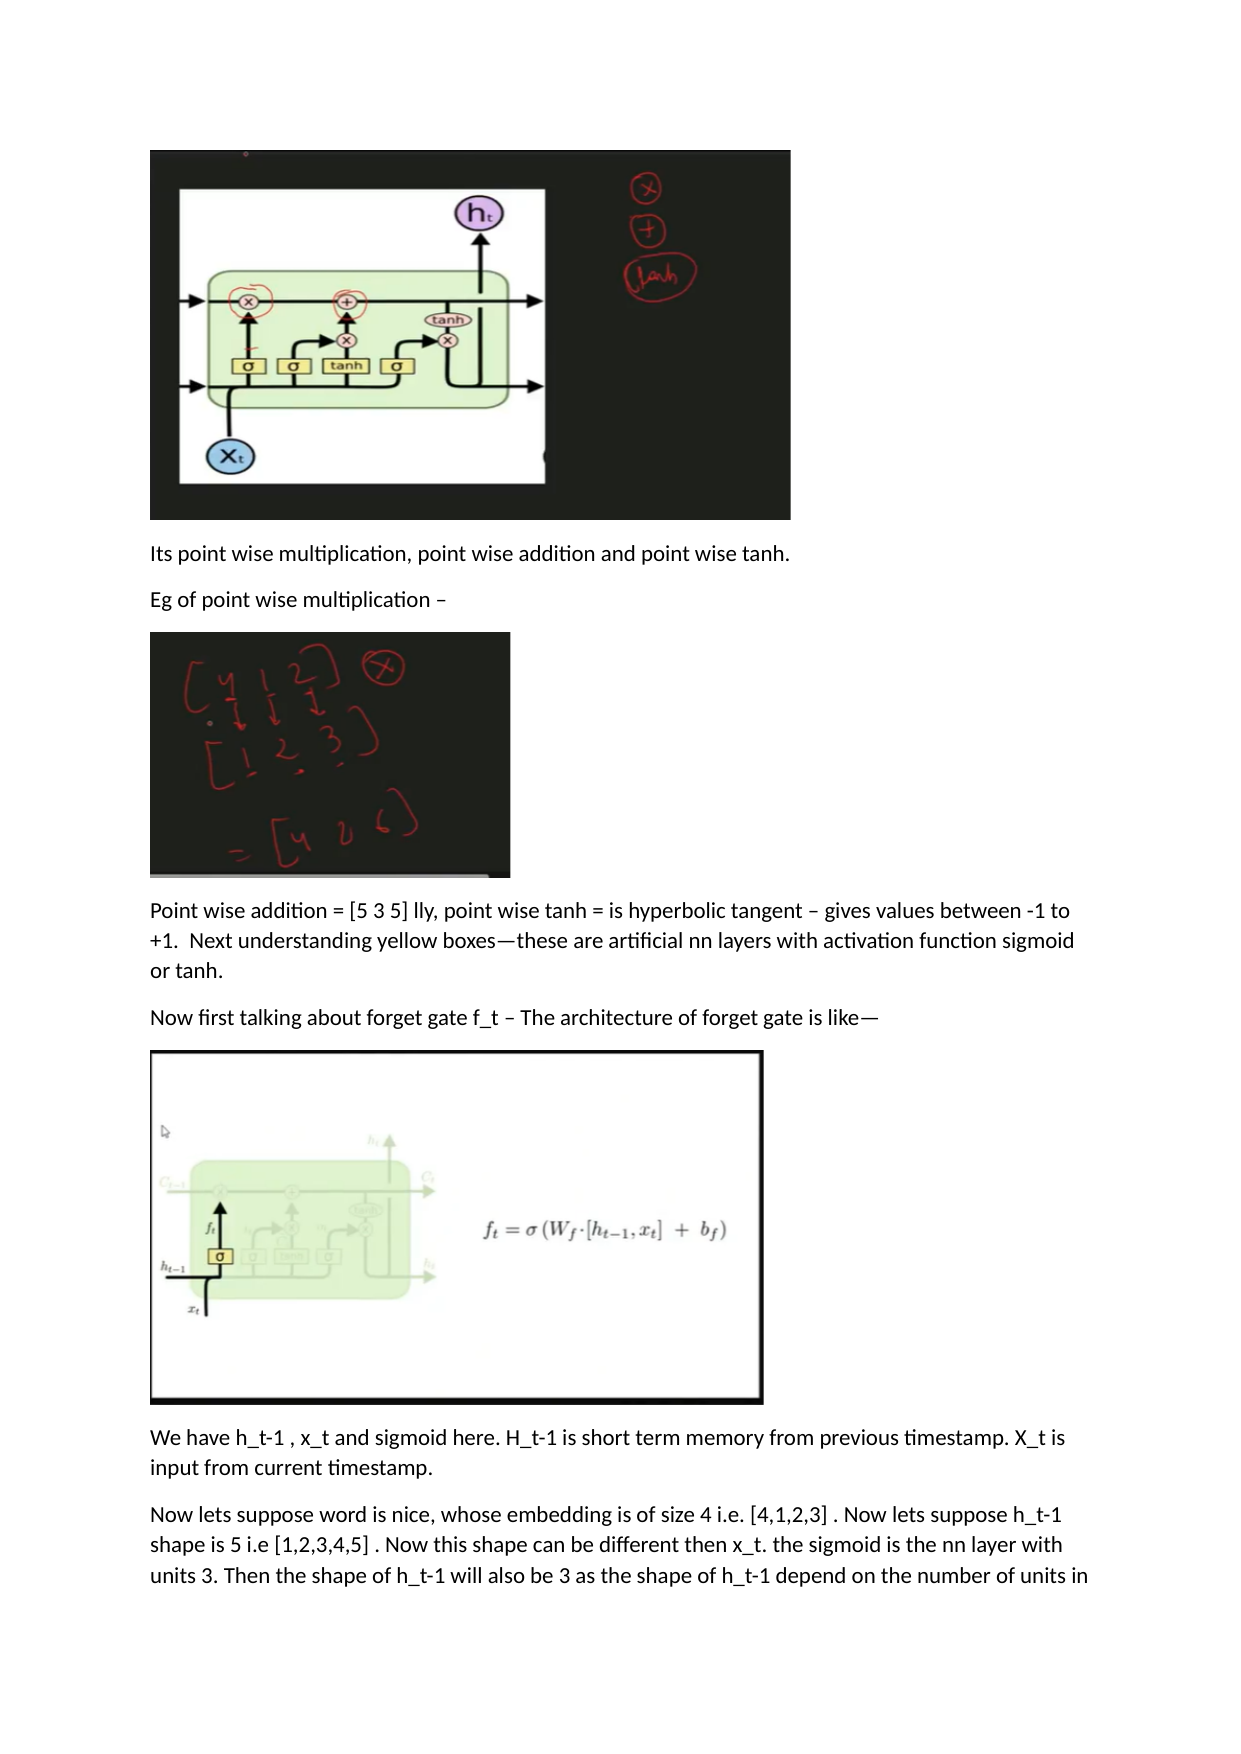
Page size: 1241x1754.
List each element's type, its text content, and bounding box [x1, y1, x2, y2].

text We have h_t-1 , x_t and sigmoid here. H_t-1 is short term memory from previous timestamp. X_t is input from current timestamp. [150, 1423, 1090, 1481]
picture [150, 1050, 764, 1405]
text Now first talking about forget gate f_t – The architecture of forget gate is like— [150, 1003, 1090, 1031]
text Point wise addition = [5 3 5] lly, point wise tanh = is hyperbolic tangent – gives values between -1 to +1. Next understanding yellow boxes—these are artificial nn layers with activation function sigmoid or tanh. [150, 896, 1090, 984]
text Eg of point wise multiplication – [150, 586, 1090, 613]
text Its point wise multiplication, point wise addition and point wise tanh. [150, 539, 1090, 567]
picture [150, 632, 511, 878]
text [150, 1500, 1090, 1589]
picture [150, 150, 791, 520]
